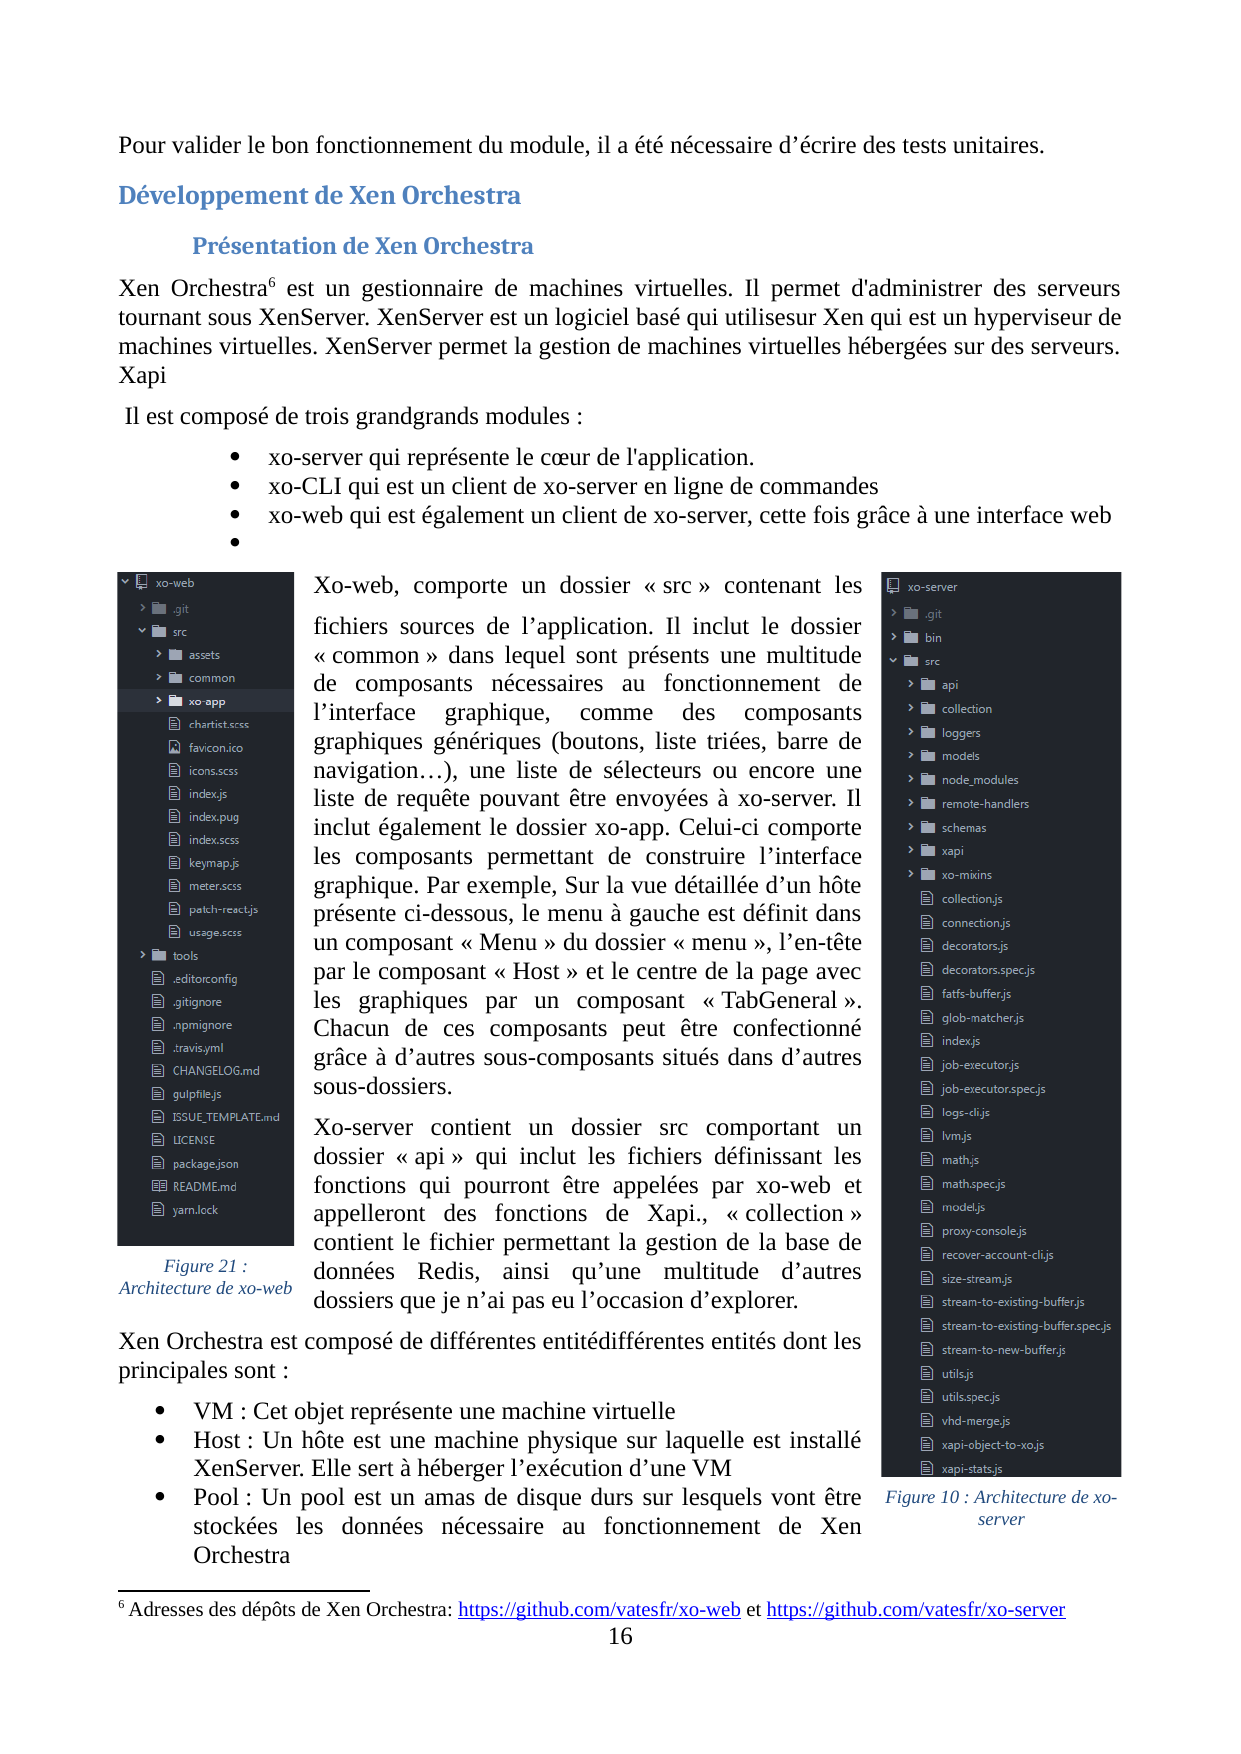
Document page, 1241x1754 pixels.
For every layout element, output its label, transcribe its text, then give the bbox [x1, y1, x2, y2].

list xo-server qui représente le cœur de l'application. [231, 442, 1122, 471]
list xo-web qui est également un client de xo-server, cette fois grâce à une interface web [231, 500, 1122, 528]
text Xen Orchestra est composé de dont les principales sont : [118, 1326, 881, 1383]
list Host [156, 1425, 1122, 1482]
picture [881, 572, 1122, 1477]
subtitle Développement de Xen Orchestra [118, 180, 1122, 211]
list xo-CLI qui est un client de xo-server en ligne de commandes [231, 471, 1122, 500]
list Pool : [156, 1482, 1122, 1568]
subtitle Présentation de Xen Orchestra [192, 232, 1122, 261]
text Il est composé de trois modules : [118, 401, 1122, 430]
picture [117, 572, 295, 1246]
text Xen Orchestra est un gestionnaire de machines virtuelles. Il permet d'administrer des serveurs tournant sous XenServer. XenServer est un logiciel Xen qui est un hyperviseur de machines virtuelles. XenServer permet la gestion de machines virtuelles hébergée sur des serveurs. [118, 273, 1122, 388]
list VM : [156, 1396, 881, 1425]
